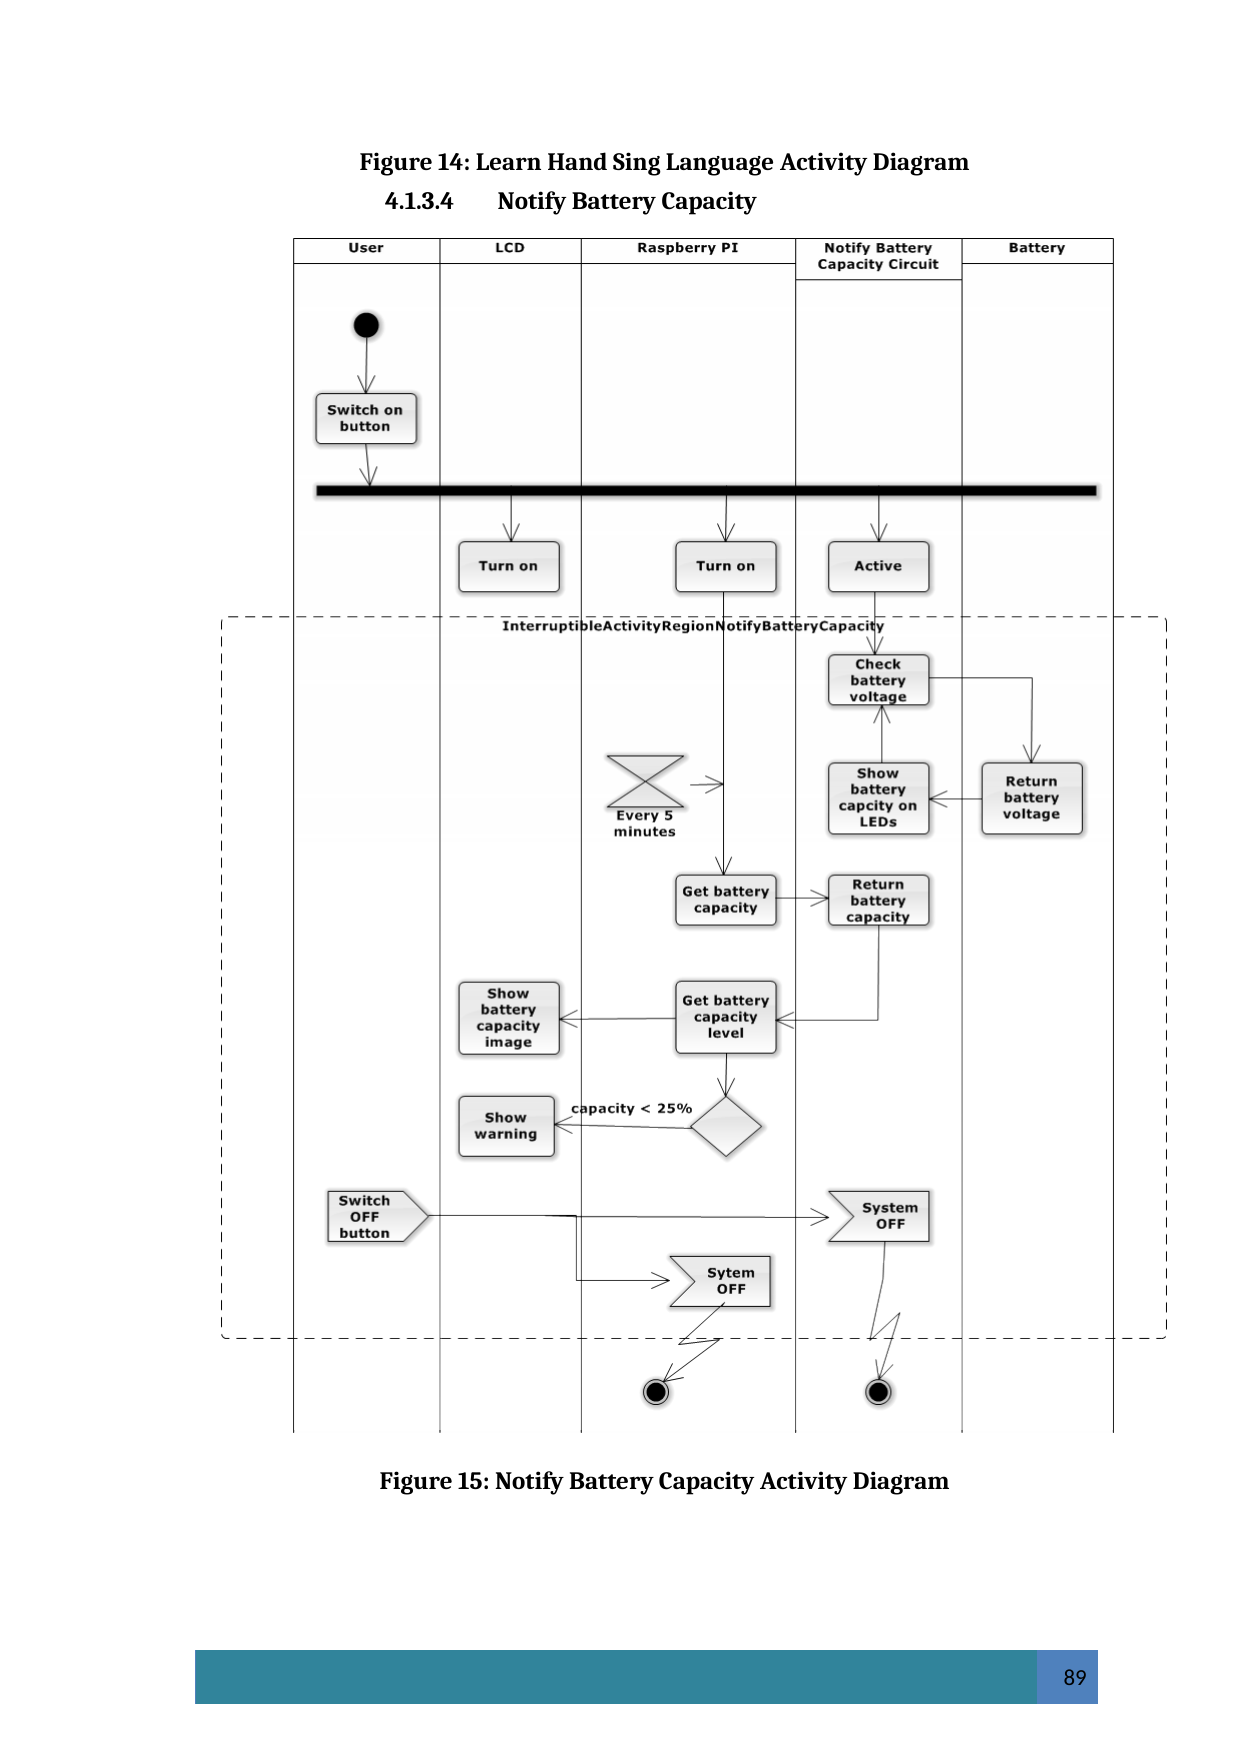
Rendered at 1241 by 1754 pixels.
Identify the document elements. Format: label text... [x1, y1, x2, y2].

subtitle Notify Battery Capacity [385, 187, 1122, 216]
picture [206, 228, 1182, 1442]
list Figure 14: Learn Hand Sing Language Activity Diagram [207, 148, 1122, 176]
list Figure 15: Notify Battery Capacity Activity Diagram [207, 1467, 1122, 1496]
